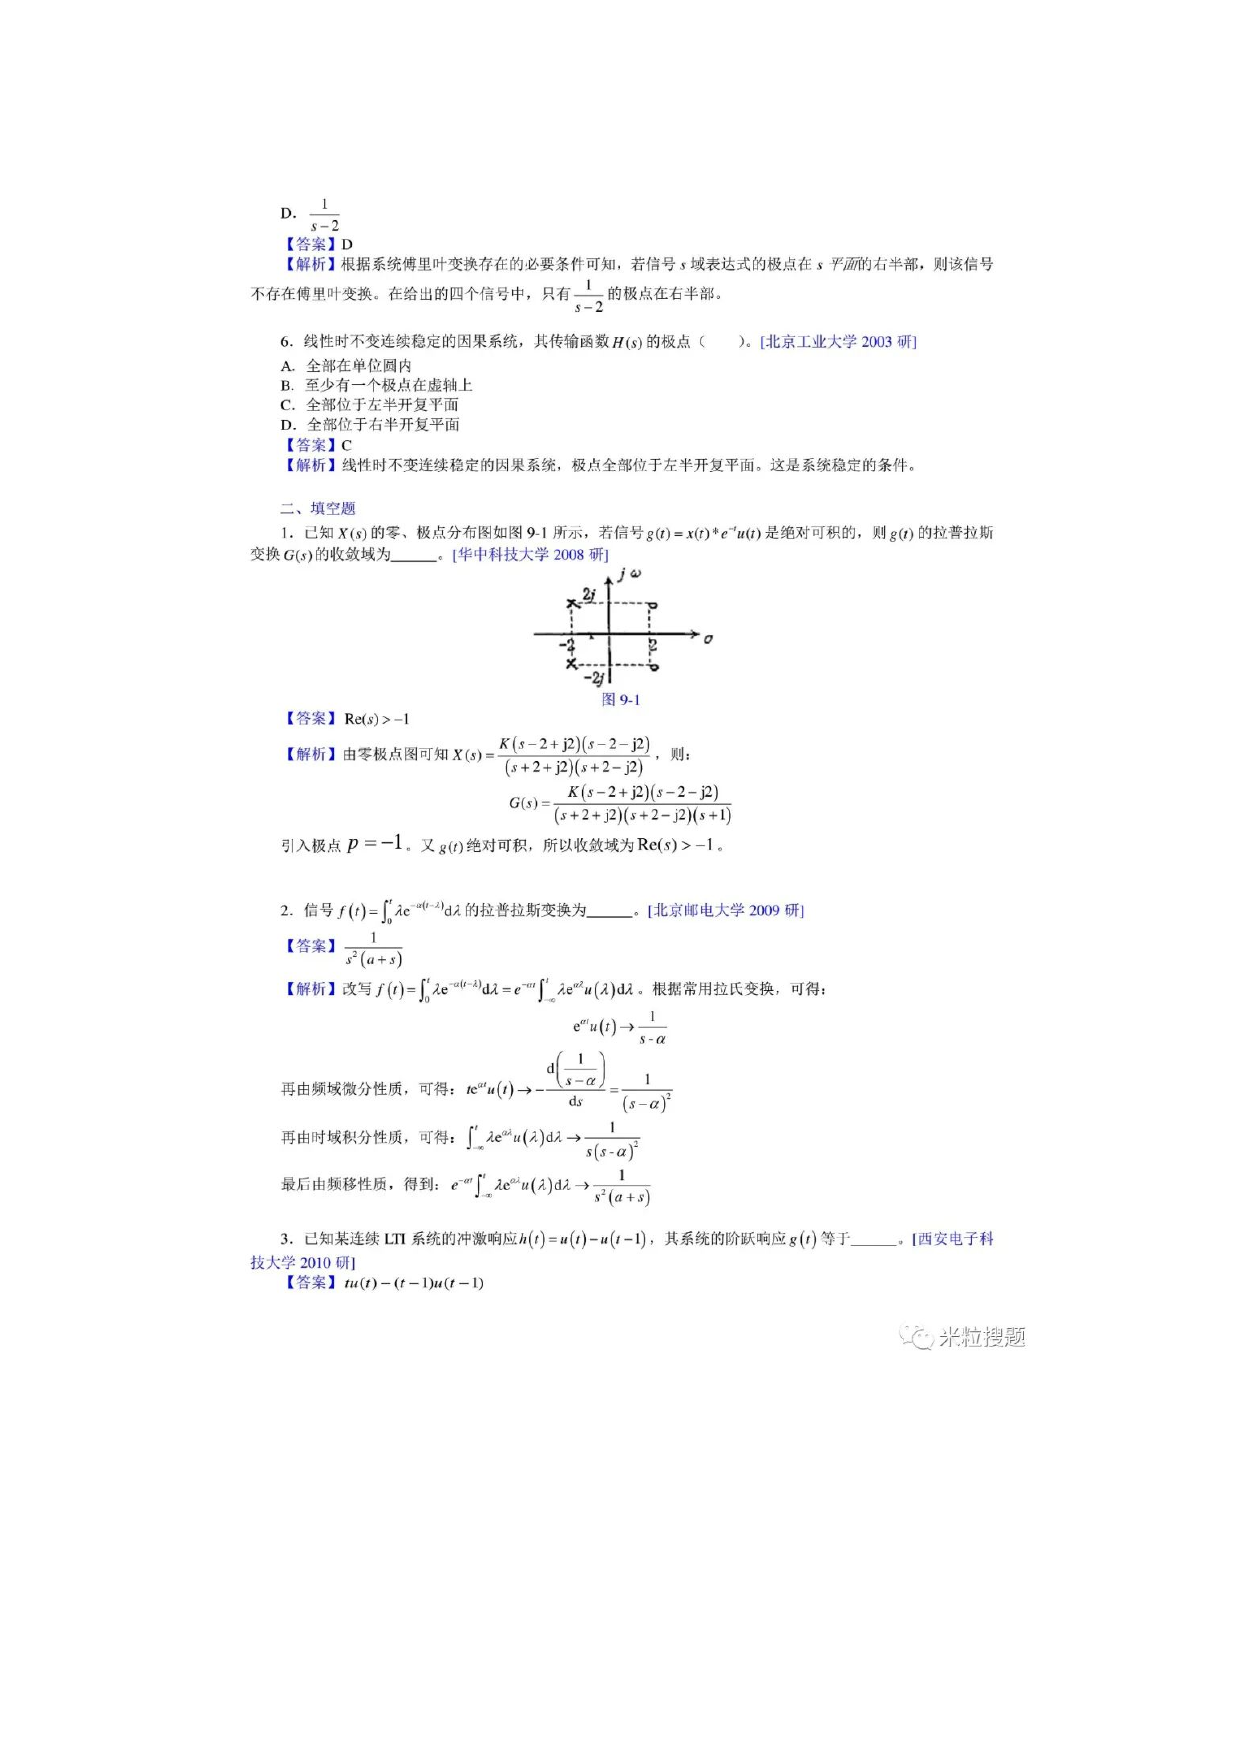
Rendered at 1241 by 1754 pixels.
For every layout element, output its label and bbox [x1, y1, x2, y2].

picture [187, 152, 1053, 1375]
